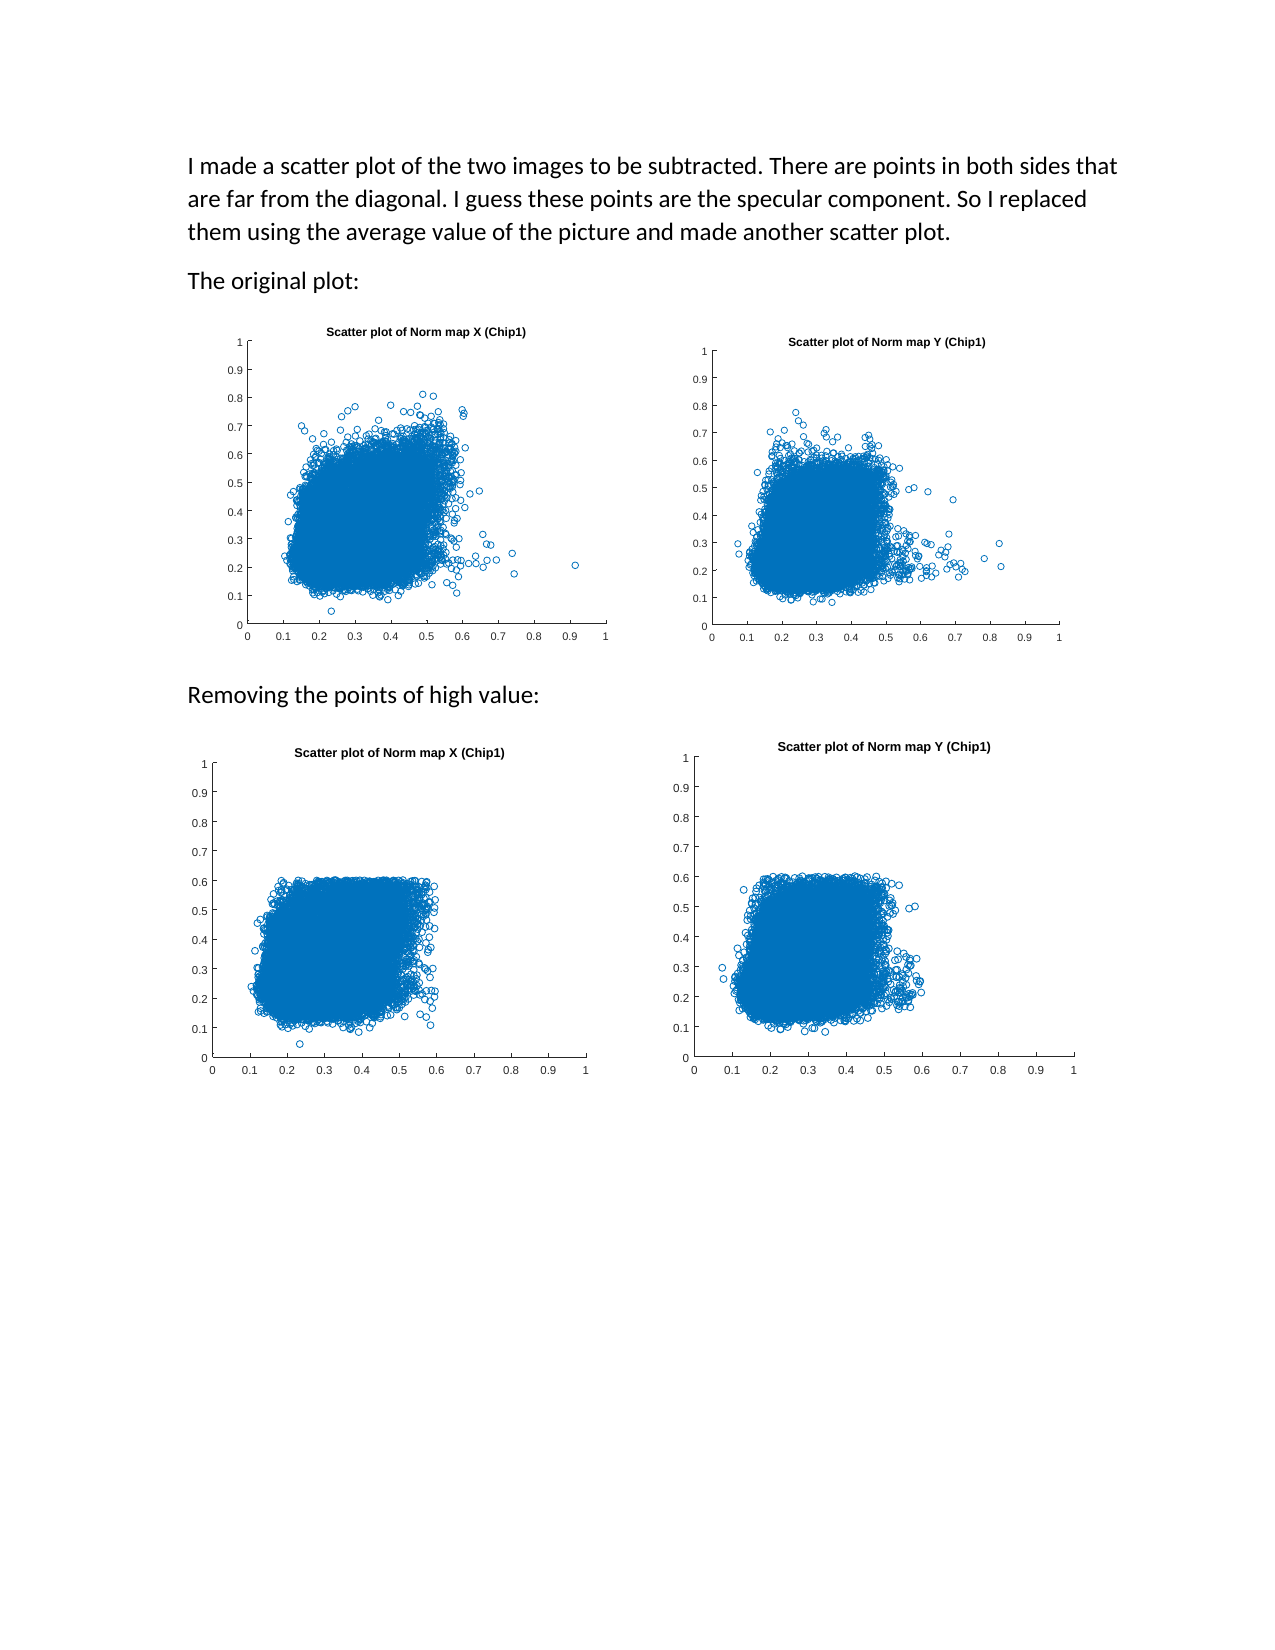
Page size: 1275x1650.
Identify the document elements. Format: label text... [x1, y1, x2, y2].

list I made a scatter plot of the two images to be subtracted. There are points in both sides that are far from the diagonal. I guess these points are the specular component. So I replaced them using the average value of the picture and made another scatter plot. [187, 150, 1125, 246]
list Removing the points of high value: [187, 679, 1125, 710]
list The original plot: [187, 265, 1125, 296]
